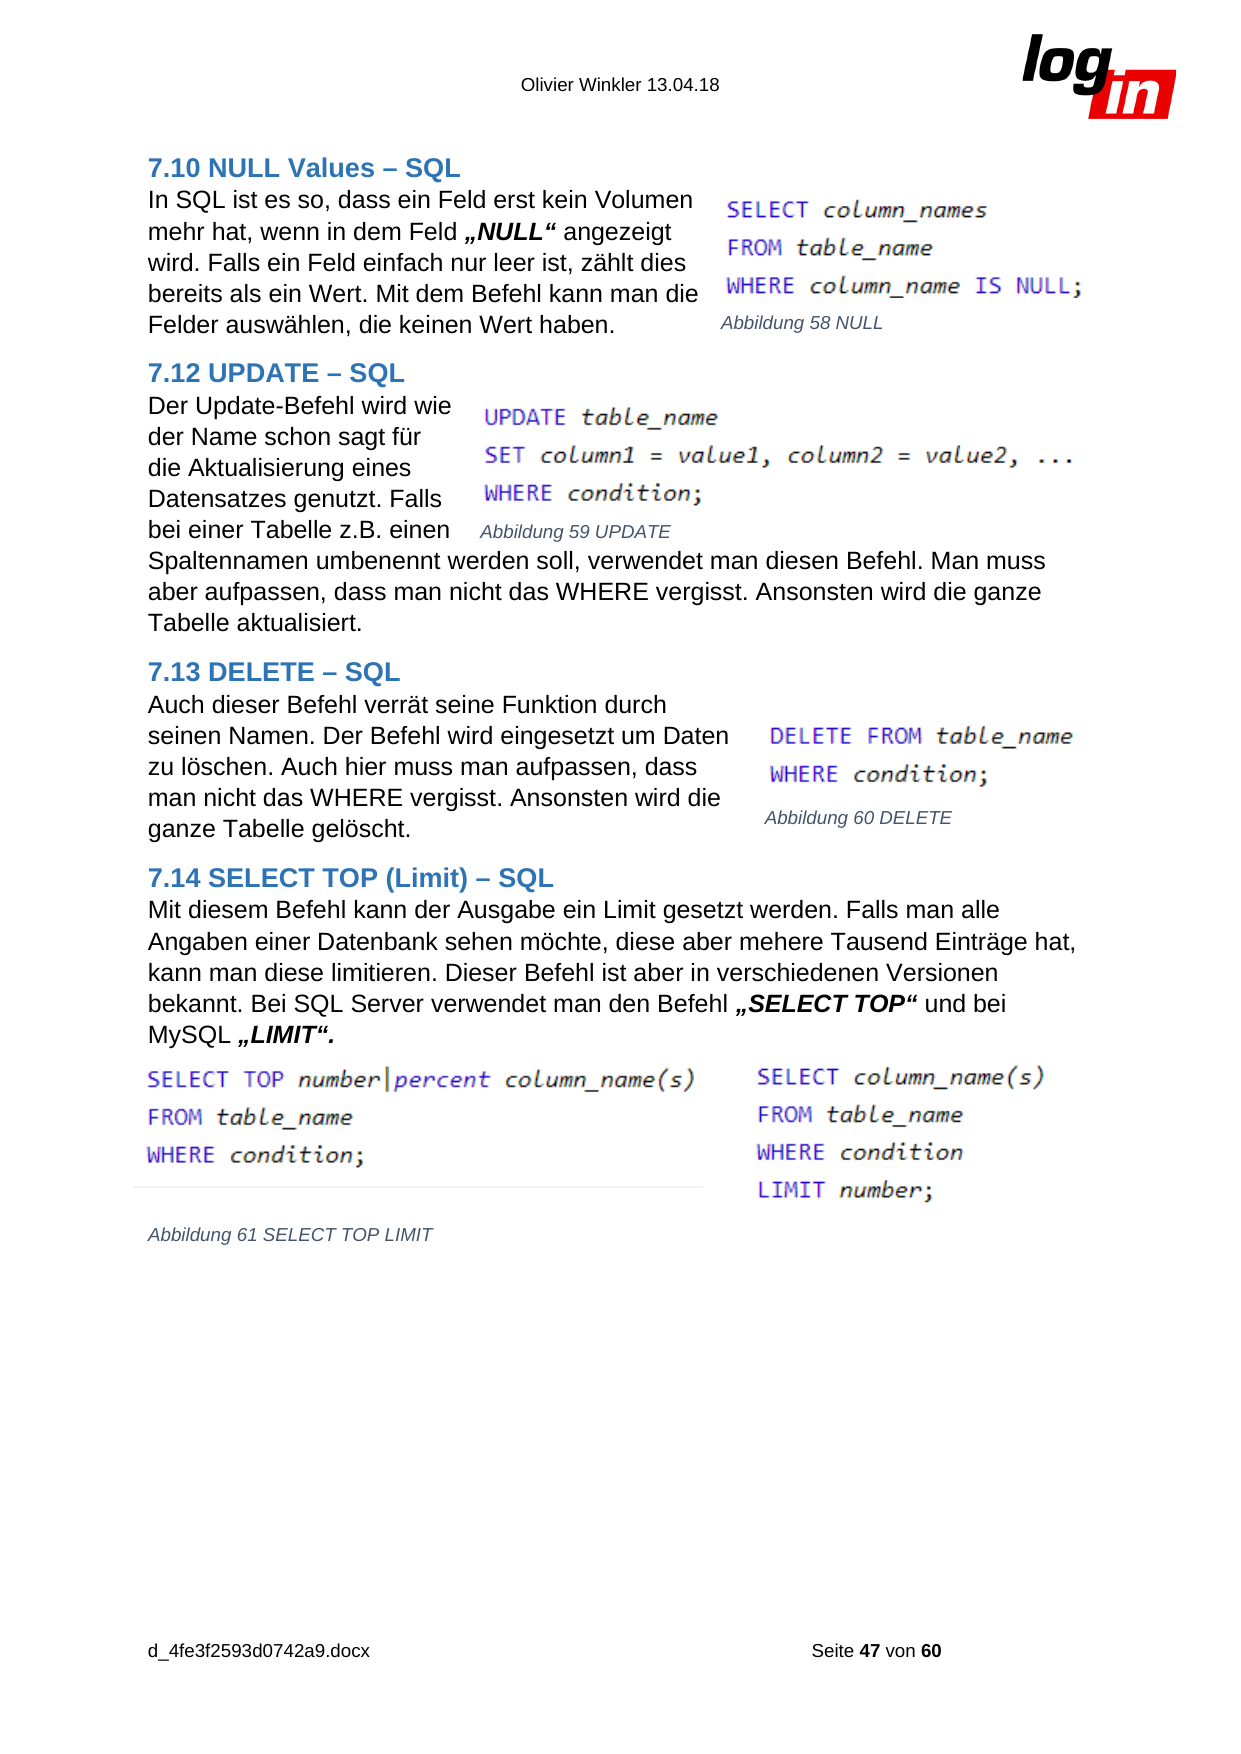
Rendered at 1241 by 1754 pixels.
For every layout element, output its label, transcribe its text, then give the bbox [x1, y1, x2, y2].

picture [480, 392, 1090, 509]
picture [722, 186, 1092, 298]
subtitle 7.10 NULL Values – SQL [148, 152, 1093, 183]
subtitle 7.14 SELECT TOP (Limit) – SQL [148, 862, 1093, 893]
picture [133, 1059, 703, 1188]
subtitle 7.13 DELETE – SQL [148, 656, 1093, 687]
text Mit diesem Befehl kann der Ausgabe ein Limit gesetzt werden. Falls man alle Angaben einer Datenbank sehen möchte, diese aber mehere Tausend Einträge hat, kann man diese limitieren. Dieser Befehl ist aber in verschiedenen Versionen bekannt. Bei SQL Server verwendet man den Befehl „SELECT TOP“ und bei MySQL „LIMIT“. [148, 896, 1093, 1048]
subtitle 7.12 UPDATE – SQL [148, 357, 1093, 389]
picture [1022, 34, 1177, 119]
picture [746, 1058, 1078, 1215]
picture [764, 709, 1088, 795]
text Auch dieser Befehl verrät seine Funktion durch seinen Namen. Der Befehl wird eingesetzt um Daten zu löschen. Auch hier muss man aufpassen, dass man nicht das WHERE vergisst. Ansonsten wird die ganze Tabelle gelöscht. [148, 690, 1093, 843]
